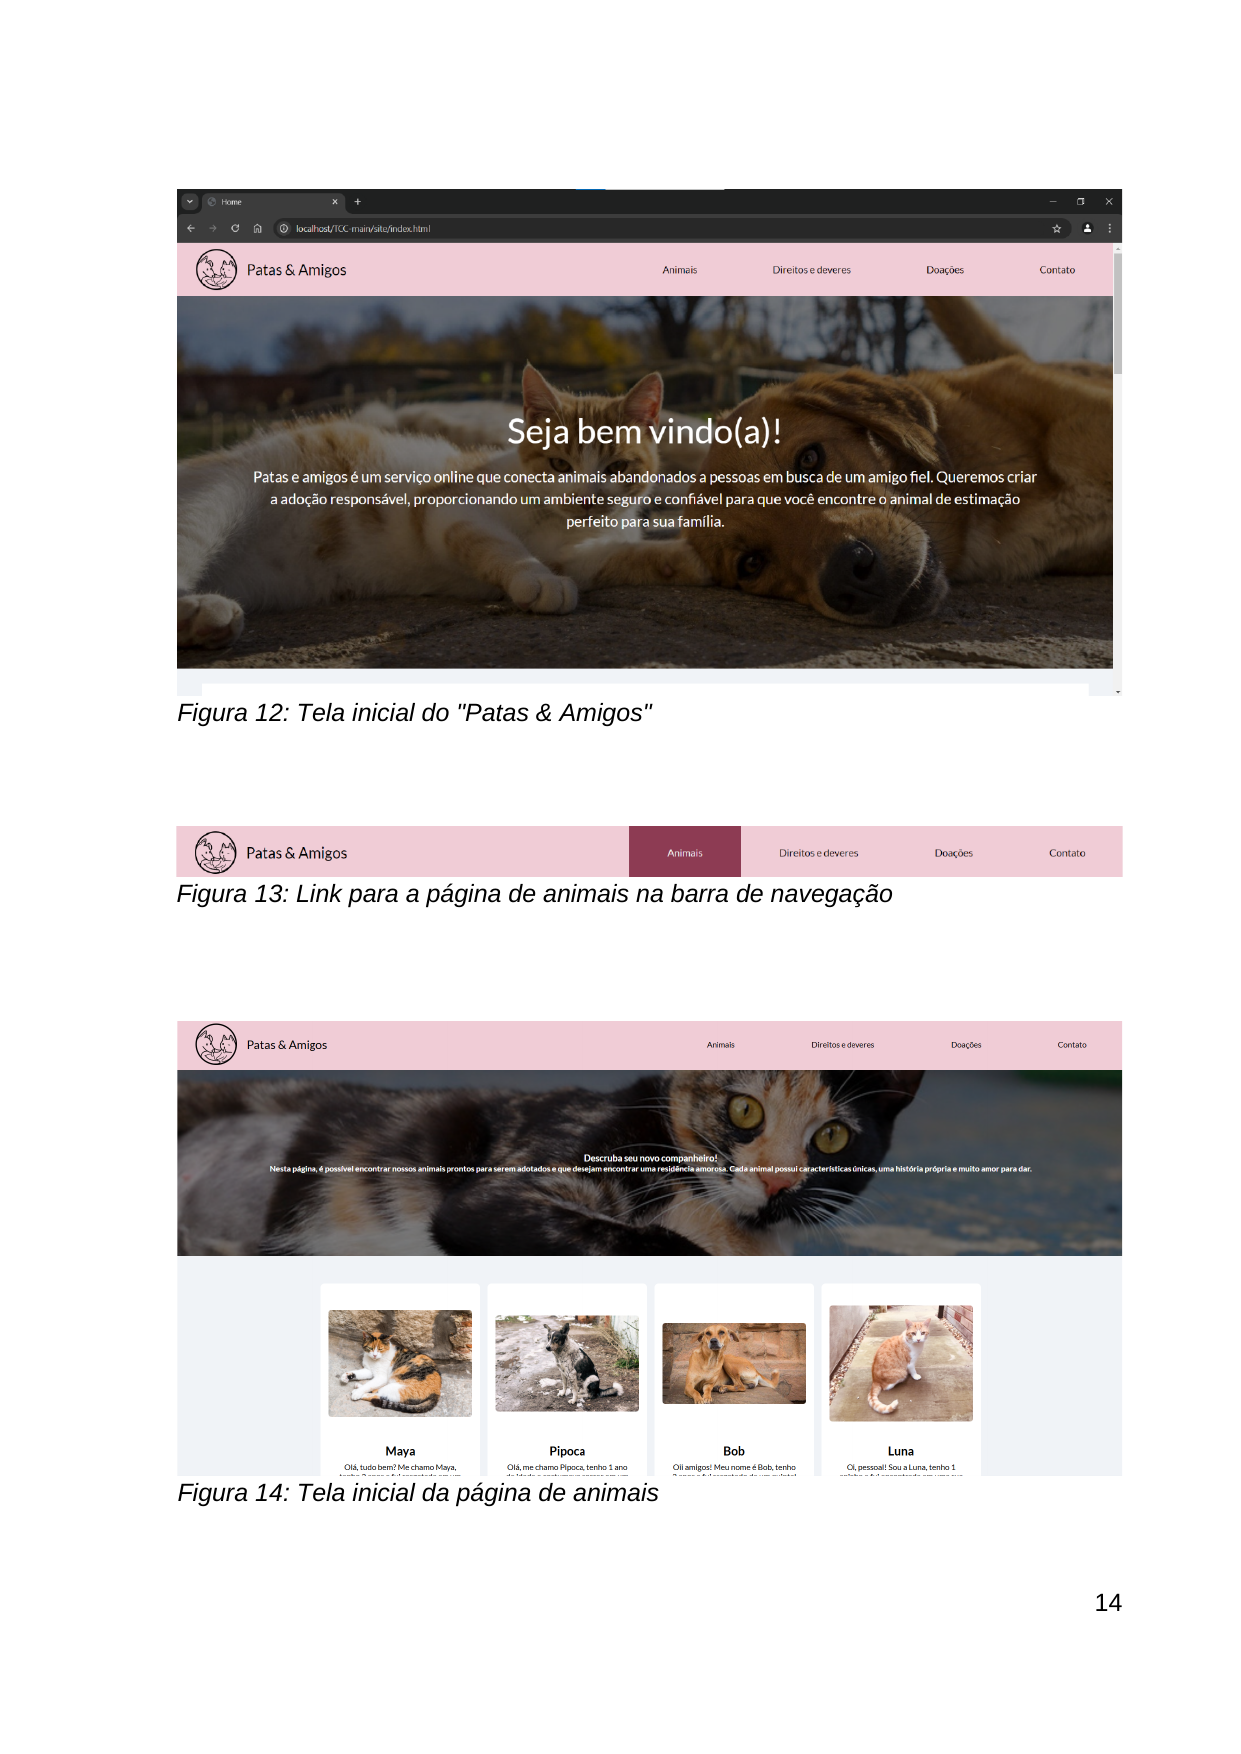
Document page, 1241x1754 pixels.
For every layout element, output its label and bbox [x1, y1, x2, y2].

picture [176, 826, 1123, 877]
picture [177, 189, 1123, 696]
picture [177, 1021, 1123, 1476]
